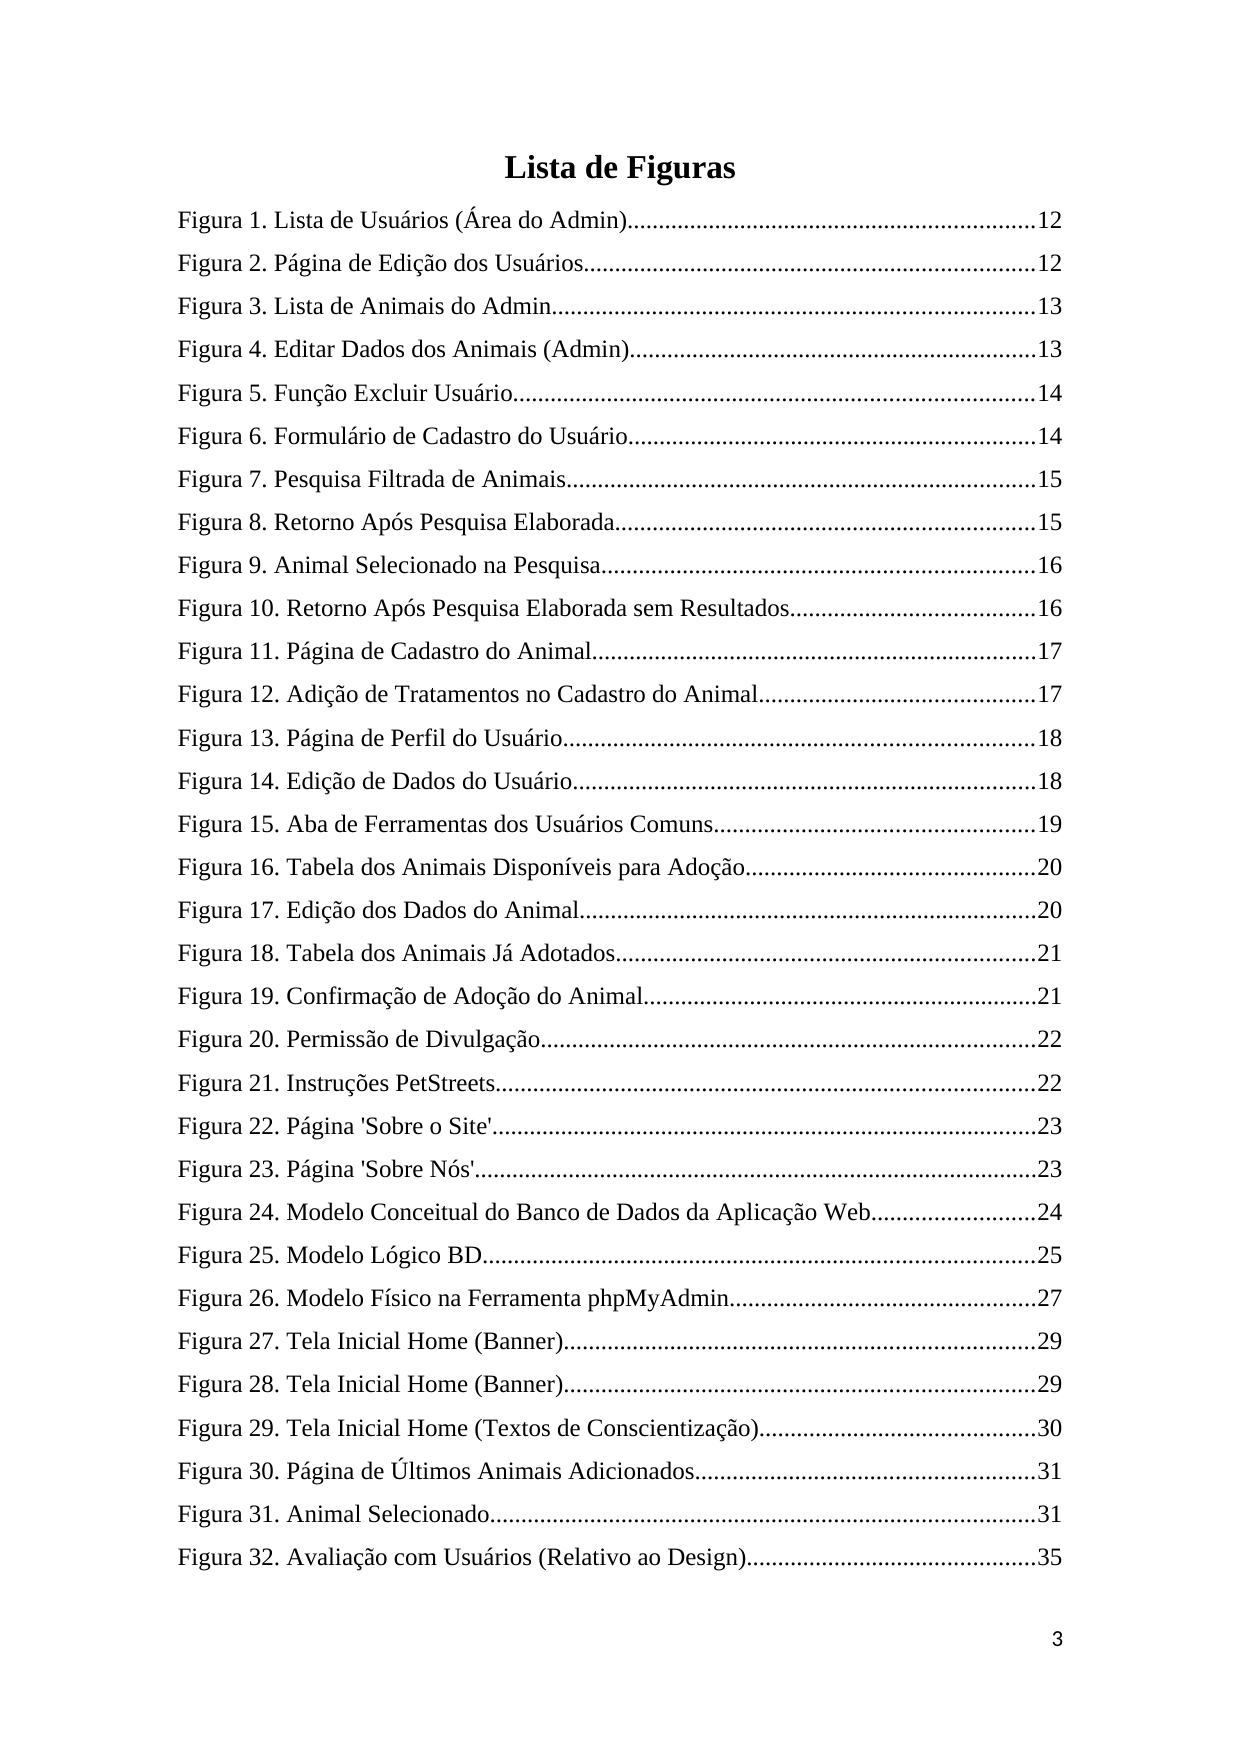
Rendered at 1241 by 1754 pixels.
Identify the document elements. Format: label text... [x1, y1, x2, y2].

text Figura 2. Página de Edição dos Usuários 12 [177, 248, 1063, 277]
text Figura 5. Função Excluir Usuário 14 [177, 378, 1063, 406]
text Figura 12. Adição de Tratamentos no Cadastro do Animal 17 [177, 679, 1063, 708]
text Figura 21. Instruções PetStreets 22 [177, 1068, 1063, 1096]
text Figura 4. Editar Dados dos Animais (Admin) 13 [177, 334, 1063, 363]
text Figura 7. Pesquisa Filtrada de Animais 15 [177, 464, 1063, 493]
text Figura 6. Formulário de Cadastro do Usuário 14 [177, 421, 1063, 449]
text Figura 23. Página 'Sobre Nós' 23 [177, 1154, 1063, 1183]
text Figura 24. Modelo Conceitual do Banco de Dados da Aplicação Web 24 [177, 1197, 1063, 1226]
text Figura 13. Página de Perfil do Usuário 18 [177, 723, 1063, 751]
text Figura 26. Modelo Físico na Ferramenta phpMyAdmin 27 [177, 1283, 1063, 1312]
text Figura 31. Animal Selecionado 31 [177, 1499, 1063, 1528]
text Figura 16. Tabela dos Animais Disponíveis para Adoção 20 [177, 852, 1063, 881]
text Figura 17. Edição dos Dados do Animal 20 [177, 895, 1063, 924]
text Lista de Figuras [177, 148, 1063, 186]
text Figura 25. Modelo Lógico BD 25 [177, 1240, 1063, 1269]
text Figura 3. Lista de Animais do Admin 13 [177, 291, 1063, 320]
text Figura 28. Tela Inicial Home (Banner) 29 [177, 1369, 1063, 1398]
text Figura 19. Confirmação de Adoção do Animal 21 [177, 981, 1063, 1010]
text Figura 1. Lista de Usuários (Área do Admin) 12 [177, 205, 1063, 234]
text Figura 8. Retorno Após Pesquisa Elaborada 15 [177, 507, 1063, 536]
text Figura 27. Tela Inicial Home (Banner) 29 [177, 1326, 1063, 1355]
text Figura 18. Tabela dos Animais Já Adotados 21 [177, 938, 1063, 967]
text Figura 29. Tela Inicial Home (Textos de Conscientização) 30 [177, 1413, 1063, 1441]
text Figura 10. Retorno Após Pesquisa Elaborada sem Resultados 16 [177, 593, 1063, 622]
text Figura 9. Animal Selecionado na Pesquisa 16 [177, 550, 1063, 579]
text Figura 15. Aba de Ferramentas dos Usuários Comuns 19 [177, 809, 1063, 838]
text Figura 30. Página de Últimos Animais Adicionados 31 [177, 1456, 1063, 1484]
text Figura 11. Página de Cadastro do Animal 17 [177, 636, 1063, 665]
text Figura 14. Edição de Dados do Usuário 18 [177, 766, 1063, 794]
text Figura 32. Avaliação com Usuários (Relativo ao Design) 35 [177, 1542, 1063, 1571]
text Figura 22. Página 'Sobre o Site' 23 [177, 1111, 1063, 1139]
text Figura 20. Permissão de Divulgação 22 [177, 1024, 1063, 1053]
